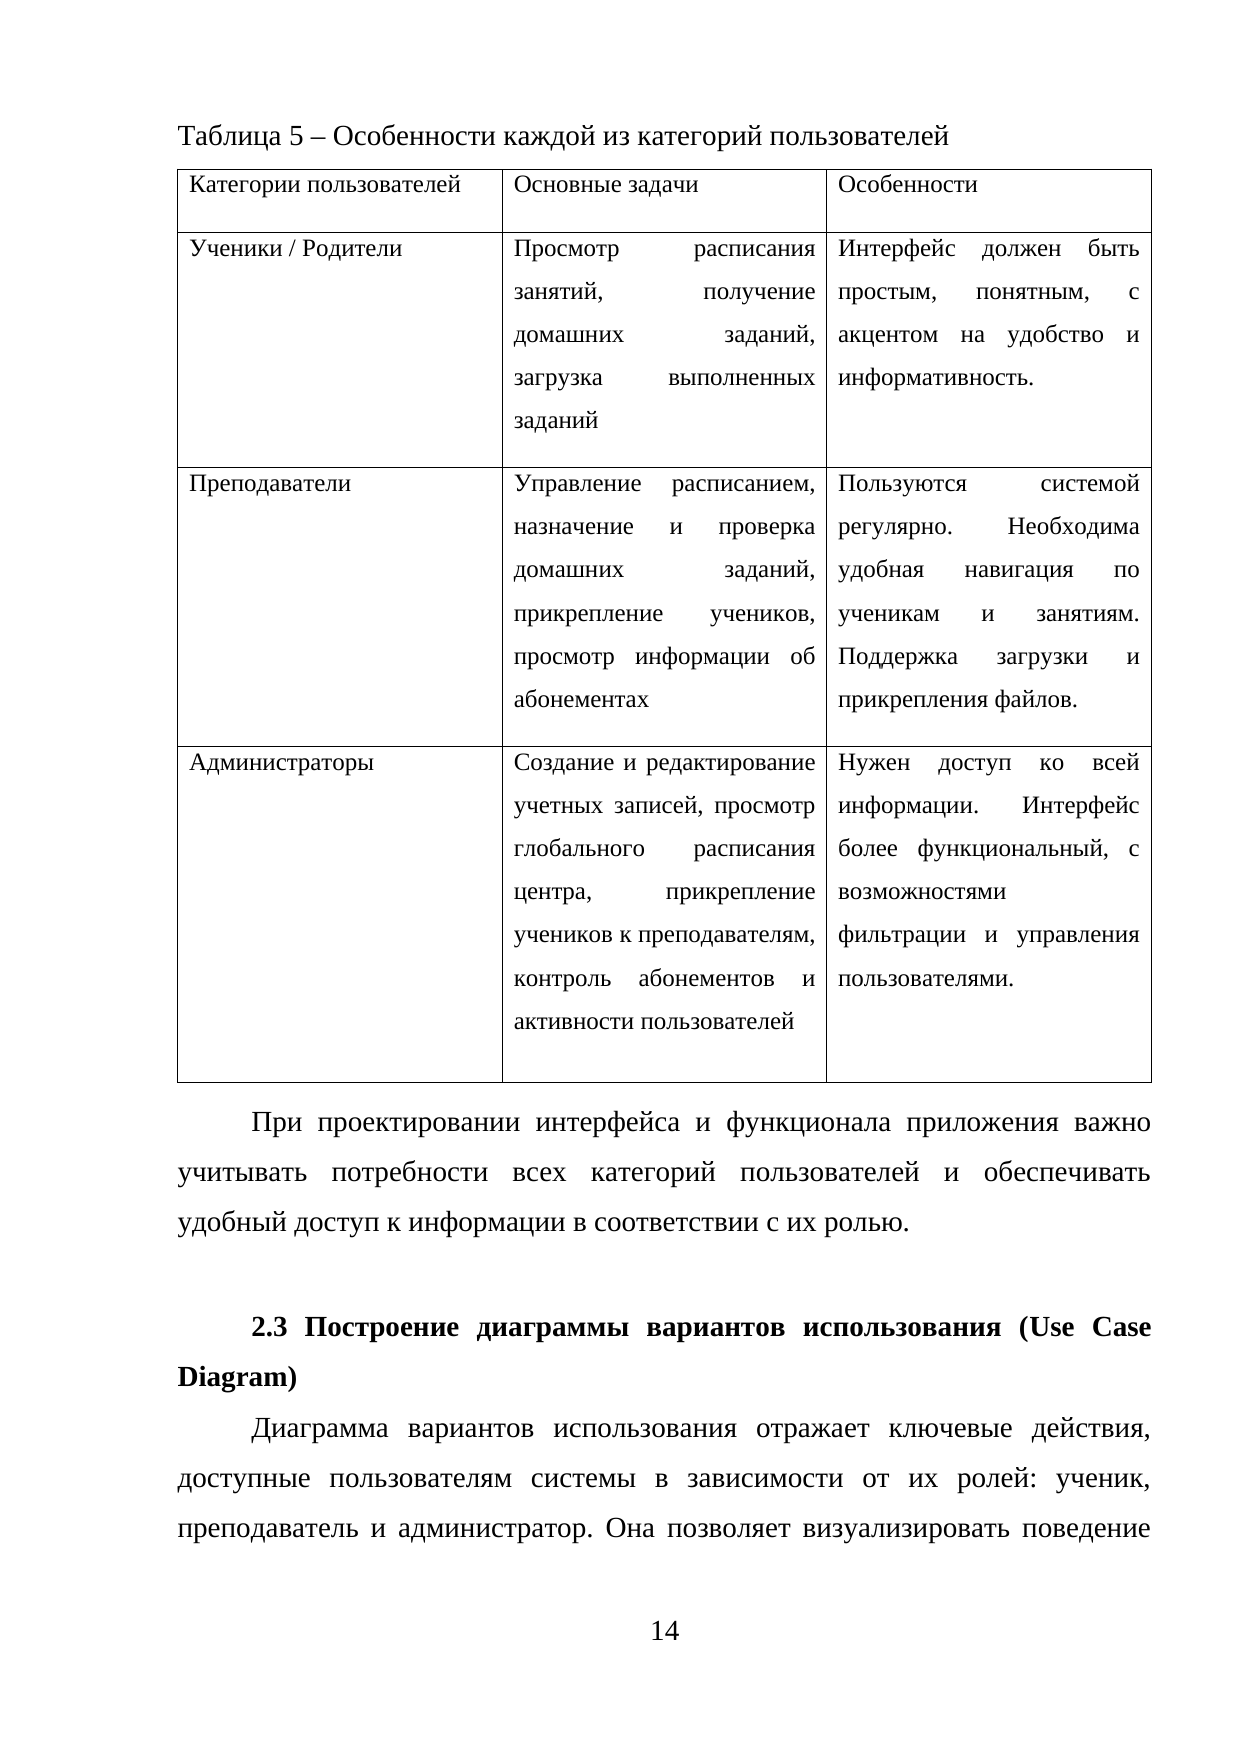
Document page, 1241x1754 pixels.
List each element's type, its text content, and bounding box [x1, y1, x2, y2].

subtitle 2.3 Построение диаграммы вариантов использования (Use Case Diagram) [177, 1309, 1152, 1393]
table_cell Управление расписанием, назначение и проверка домашних заданий, прикрепление учеников, просмотр информации об абонементах [503, 468, 826, 746]
table_header Категории пользователей [178, 170, 502, 232]
table_cell Преподаватели [178, 468, 502, 746]
table_header Особенности [827, 170, 1151, 232]
text При проектировании интерфейса и функционала приложения важно учитывать потребности всех категорий пользователей и обеспечивать удобный доступ к информации в соответствии с их ролью. [177, 1104, 1152, 1238]
table_cell Создание и редактирование учетных записей, просмотр глобального расписания центра, прикрепление учеников к преподавателям, контроль абонементов и активности пользователей [503, 747, 826, 1082]
table_cell Нужен доступ ко всей информации. Интерфейс более функциональный, с возможностями фильтрации и управления пользователями. [827, 747, 1151, 1082]
text Таблица 5 – Особенности каждой из категорий пользователей [177, 118, 1152, 152]
table_cell Администраторы [178, 747, 502, 1082]
table_header Основные задачи [503, 170, 826, 232]
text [177, 1410, 1152, 1544]
table_cell Пользуются системой регулярно. Необходима удобная навигация по ученикам и занятиям. Поддержка загрузки и прикрепления файлов. [827, 468, 1151, 746]
table_cell Ученики / Родители [178, 233, 502, 467]
table_cell Интерфейс должен быть простым, понятным, с акцентом на удобство и информативность. [827, 233, 1151, 467]
table_cell Просмотр расписания занятий, получение домашних заданий, загрузка выполненных заданий [503, 233, 826, 467]
